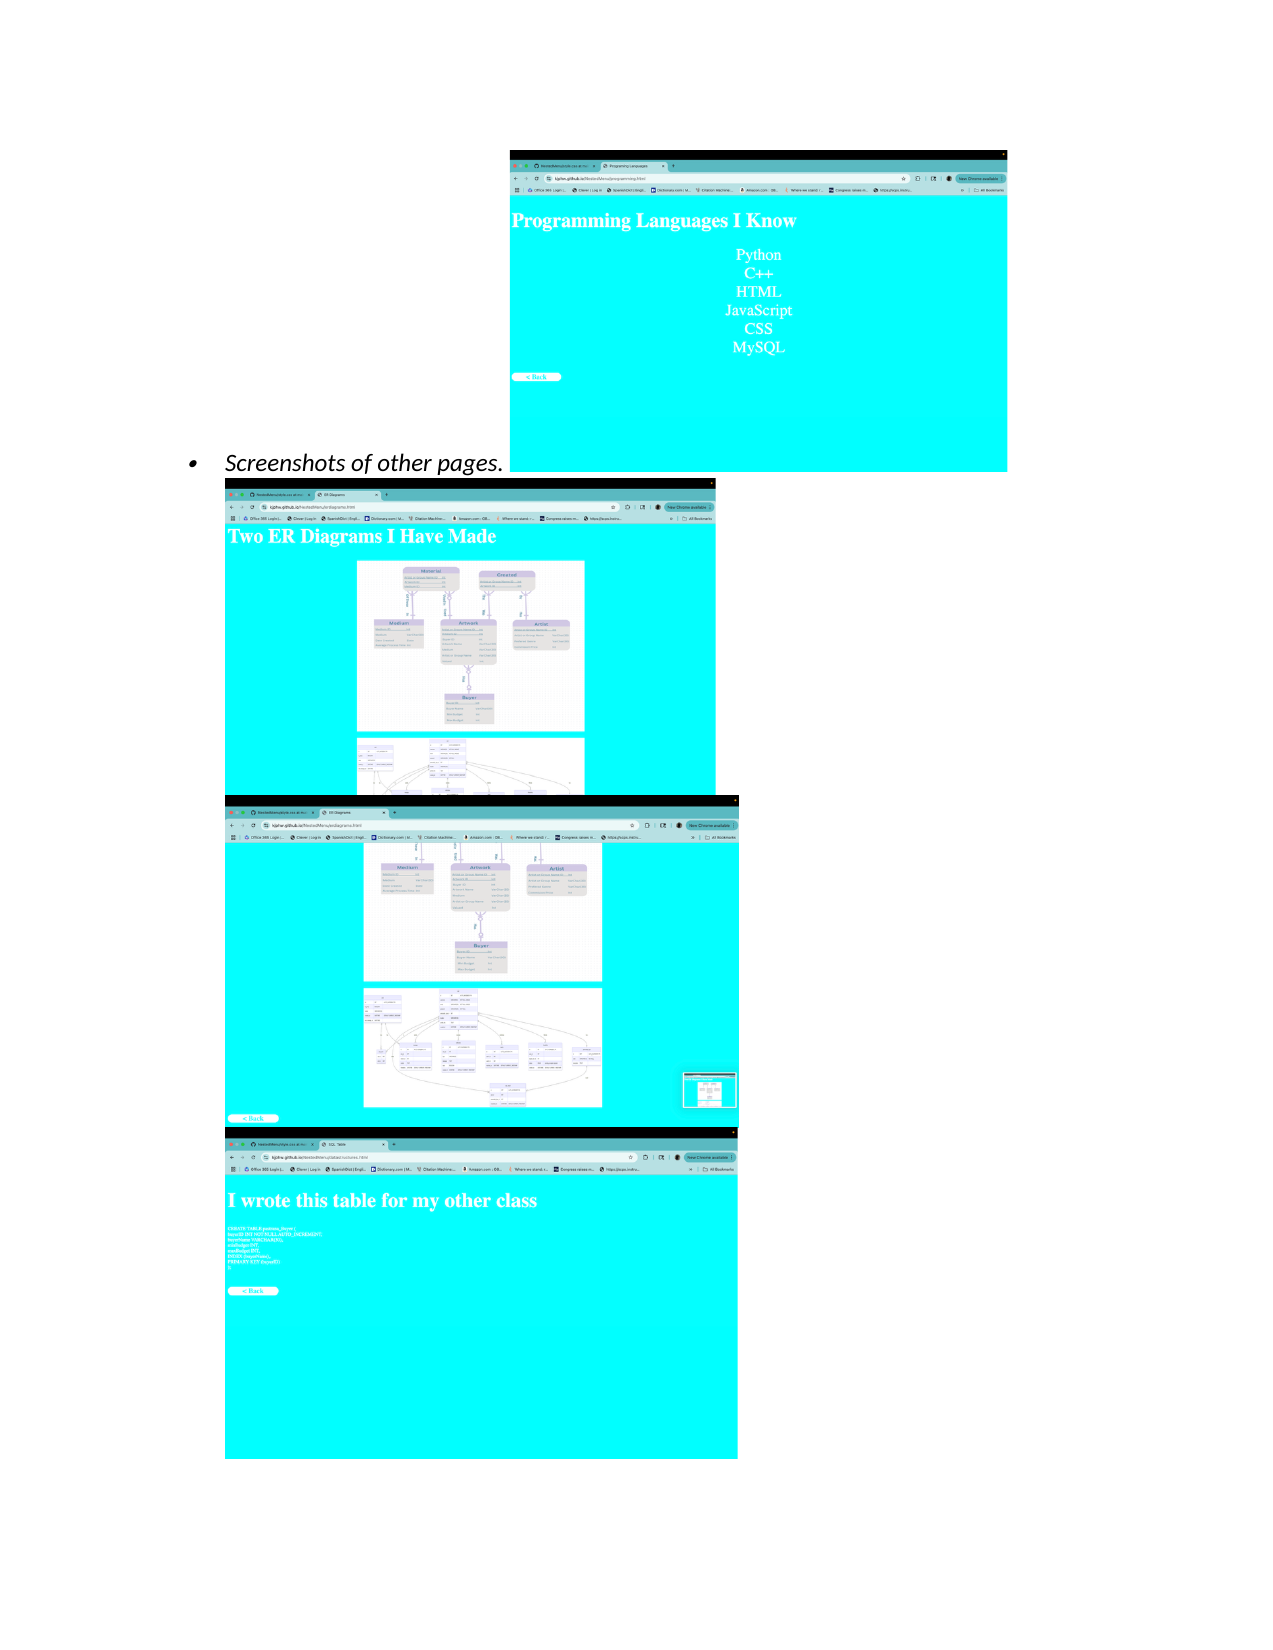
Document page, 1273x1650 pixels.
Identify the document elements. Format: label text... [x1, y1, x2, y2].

picture [509, 150, 1008, 472]
picture [225, 478, 739, 1459]
